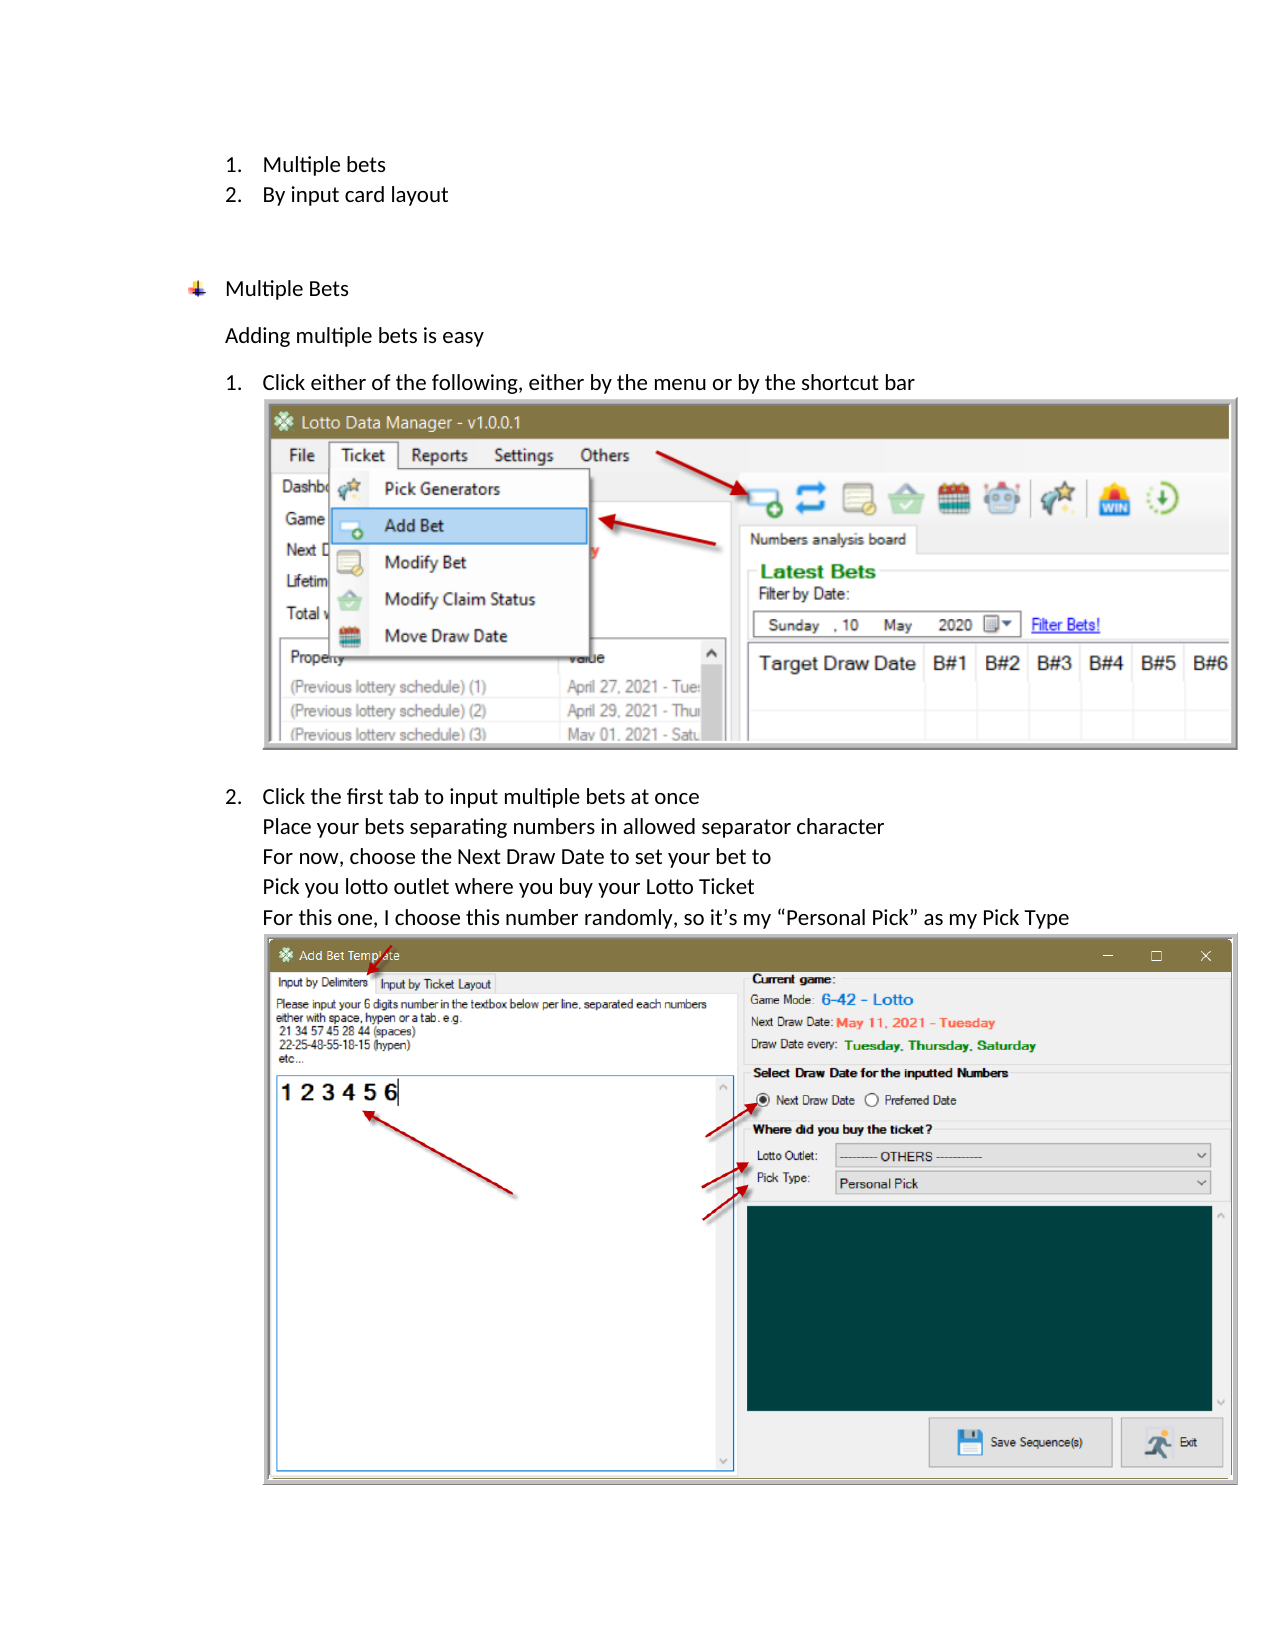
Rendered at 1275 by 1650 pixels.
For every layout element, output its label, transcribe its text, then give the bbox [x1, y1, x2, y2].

text Adding multiple bets is easy [187, 321, 1125, 349]
list Click either of the following, either by the menu or by the shortcut bar [225, 368, 1125, 396]
picture [262, 932, 1238, 1485]
list For now, choose the Next Draw Date to set your bet to [262, 842, 1125, 870]
list By input card layout [225, 180, 1125, 208]
list Multiple bets [225, 150, 1125, 178]
picture [262, 397, 1238, 750]
list Click the first tab to input multiple bets at once [225, 782, 1125, 810]
list Pick you lotto outlet where you buy your Lotto Ticket [262, 872, 1125, 901]
picture [188, 279, 206, 297]
list For this one, I choose this number randomly, so it’s my “Personal Pick” as my Pick Type [262, 903, 1125, 931]
list Multiple Bets [187, 274, 1125, 302]
list Place your bets separating numbers in allowed separator character [262, 812, 1125, 840]
